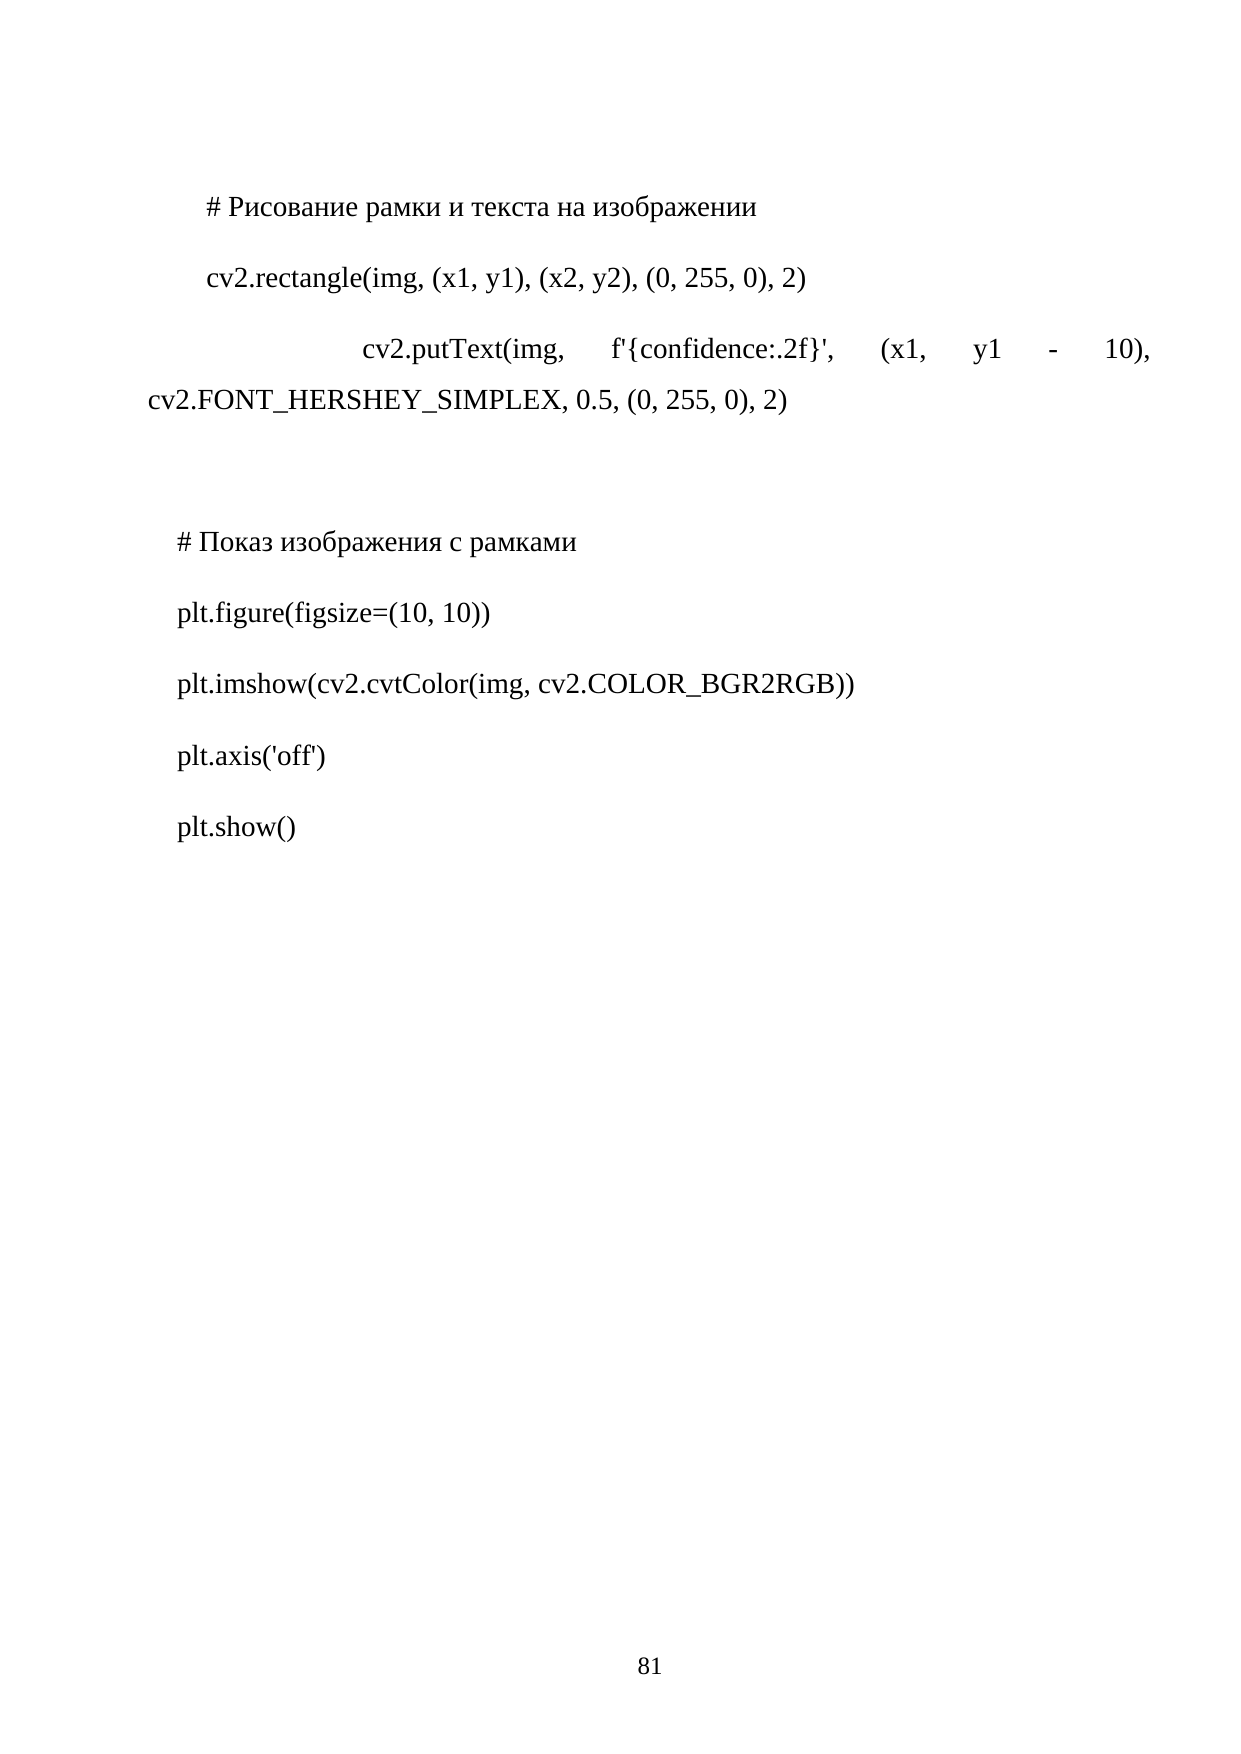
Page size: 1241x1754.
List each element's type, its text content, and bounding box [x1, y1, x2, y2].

text # Показ изображения с рамками [148, 524, 1152, 558]
text cv2.rectangle(img, (x1, y1), (x2, y2), (0, 255, 0), 2) [148, 260, 1152, 294]
text plt.imshow(cv2.cvtColor(img, cv2.COLOR_BGR2RGB)) [148, 666, 1152, 700]
text plt.show() [148, 809, 1152, 842]
text plt.axis('off') [148, 738, 1152, 771]
text plt.figure(figsize=(10, 10)) [148, 595, 1152, 629]
text # Рисование рамки и текста на изображении [148, 189, 1152, 223]
text cv2.putText(img, f'{confidence:.2f}', (x1, y1 - 10), cv2.FONT_HERSHEY_SIMPLEX, 0.5, (0, 255, 0), 2) [148, 332, 1152, 415]
